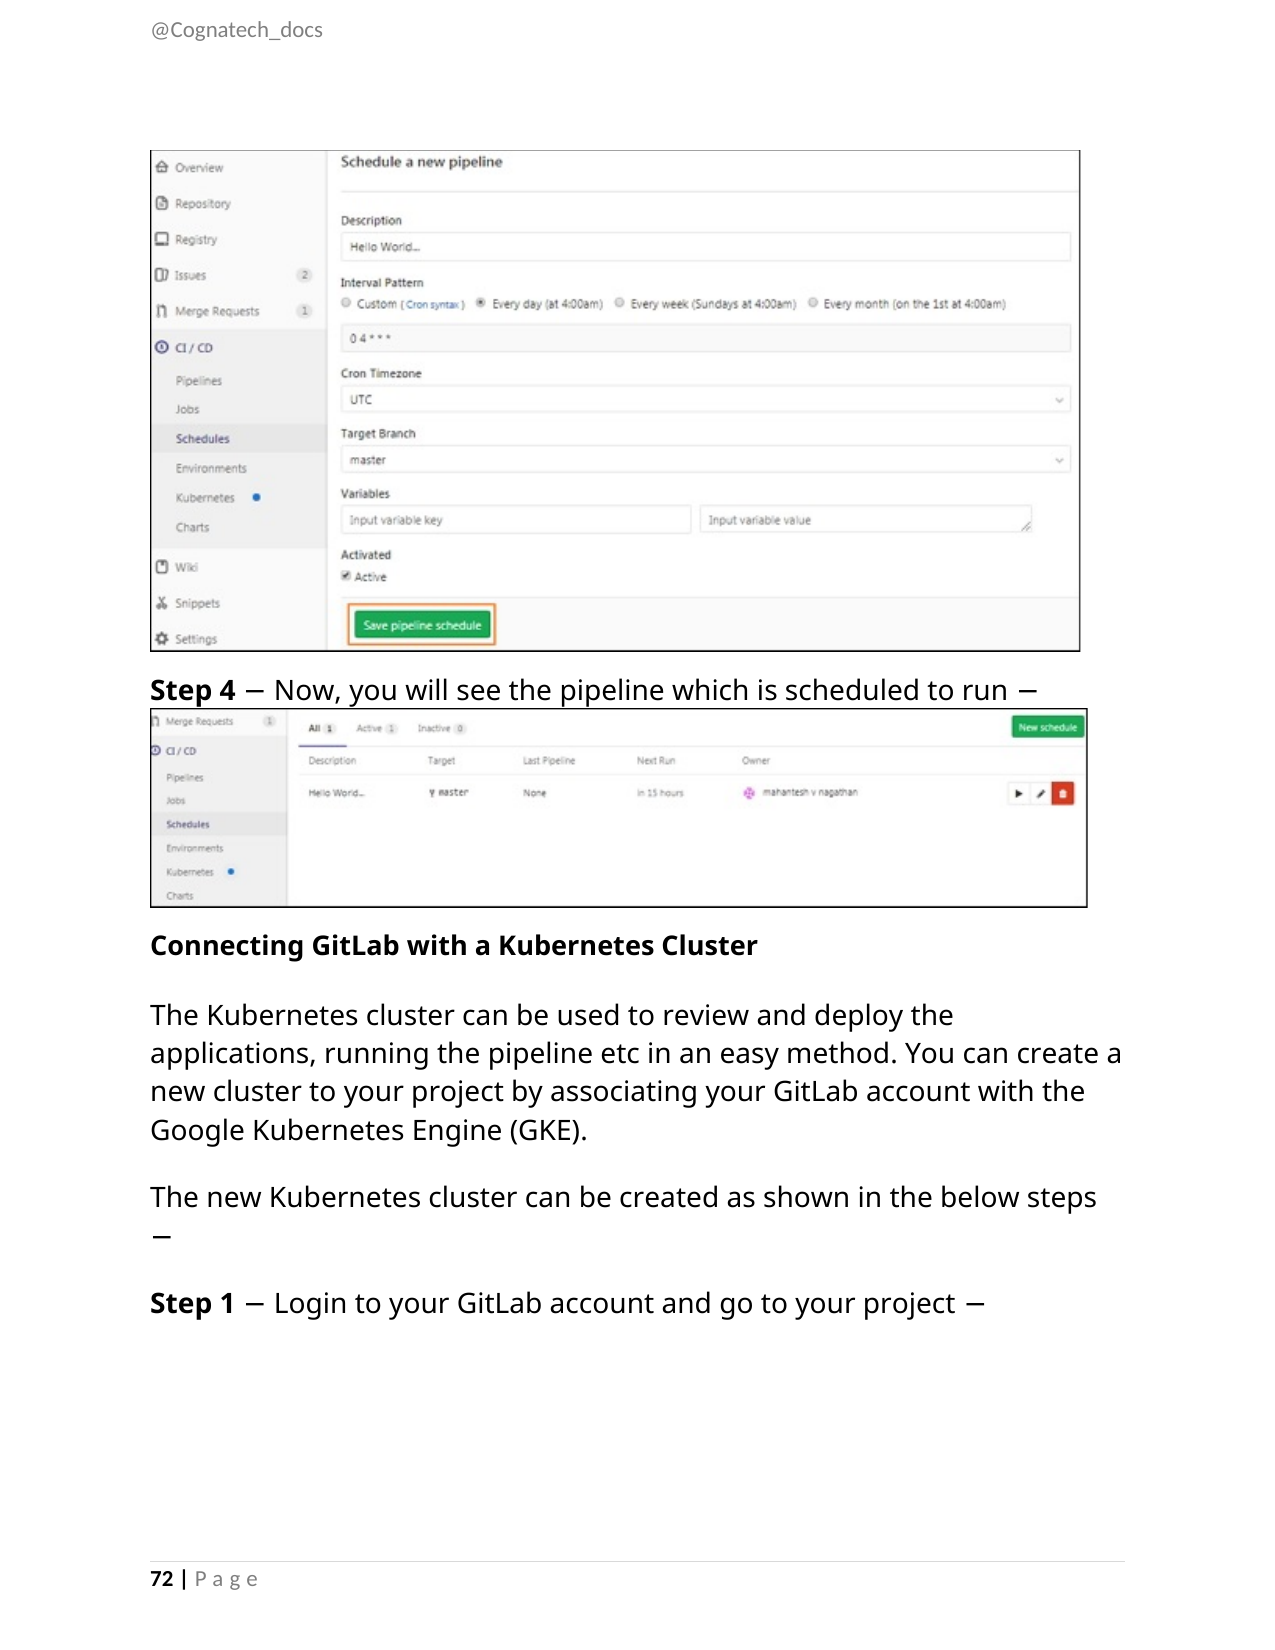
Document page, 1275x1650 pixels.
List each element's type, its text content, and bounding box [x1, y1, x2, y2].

picture [150, 708, 1088, 908]
text The new Kubernetes cluster can be created as shown in the below steps − [150, 1177, 1125, 1254]
text Step 4 − Now, you will see the pipeline which is scheduled to run − [150, 670, 1125, 708]
subtitle Connecting GitLab with a Kubernetes Cluster [150, 926, 1125, 963]
picture [150, 150, 1081, 652]
text Step 1 − Login to your GitLab account and go to your project − [150, 1283, 1125, 1322]
text The Kubernetes cluster can be used to review and deploy the applications, running the pipeline etc in an easy method. You can create a new cluster to your project by associating your GitLab account with the Google Kubernetes Engine (GKE). [150, 995, 1125, 1148]
